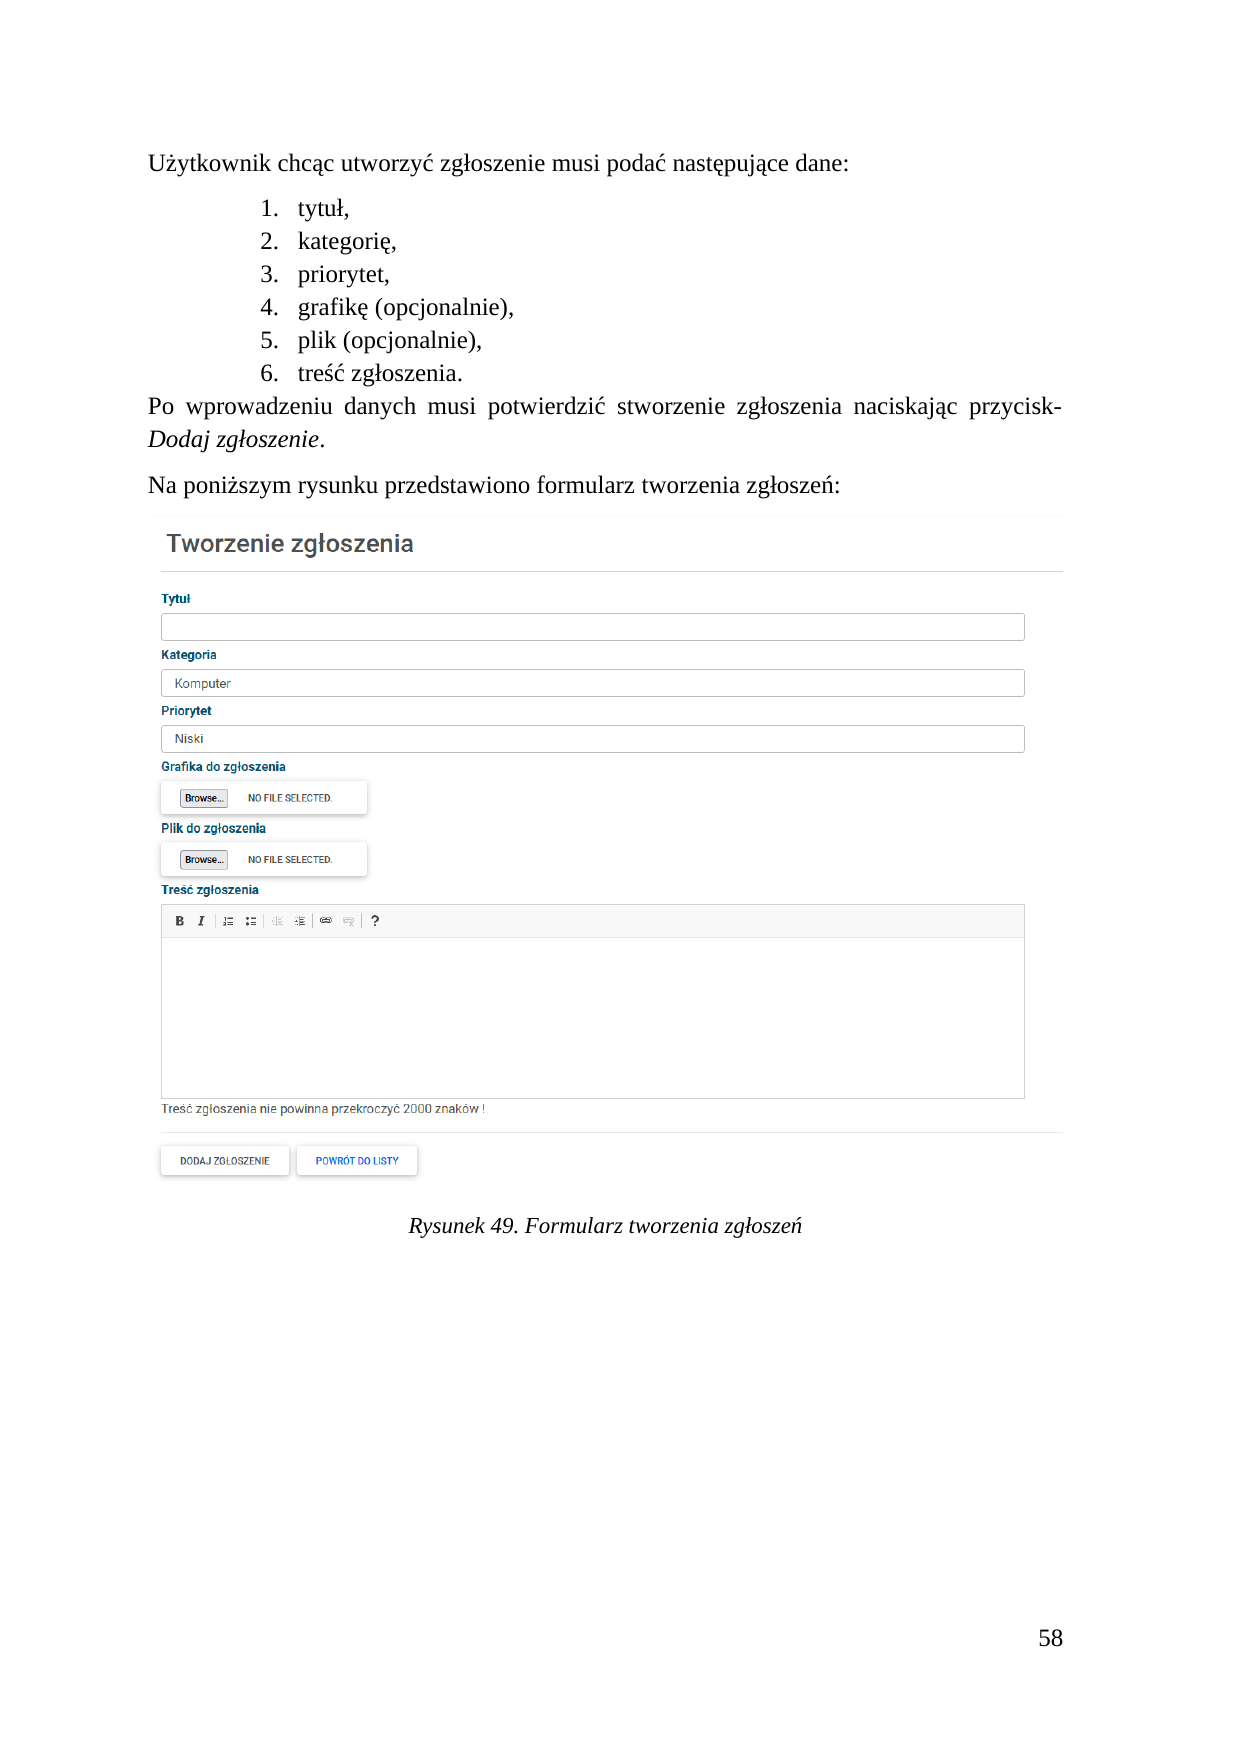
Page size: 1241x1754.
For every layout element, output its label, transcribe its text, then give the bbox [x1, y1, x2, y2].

text Użytkownik chcąc utworzyć zgłoszenie musi podać następujące dane: [148, 148, 1063, 176]
picture [147, 515, 1063, 1196]
text Rysunek 49. Formularz tworzenia zgłoszeń [148, 1213, 1063, 1239]
text Na poniższym rysunku przedstawiono formularz tworzenia zgłoszeń: [148, 470, 1063, 499]
list tytuł, [260, 193, 1063, 222]
list plik (opcjonalnie), [260, 325, 1063, 354]
list treść zgłoszenia. [260, 358, 1063, 387]
list grafikę (opcjonalnie), [260, 292, 1063, 321]
list kategorię, [260, 226, 1063, 255]
list priorytet, [260, 259, 1063, 288]
text Po wprowadzeniu danych musi potwierdzić stworzenie zgłoszenia naciskając przycisk- Dodaj zgłoszenie. [148, 391, 1063, 453]
